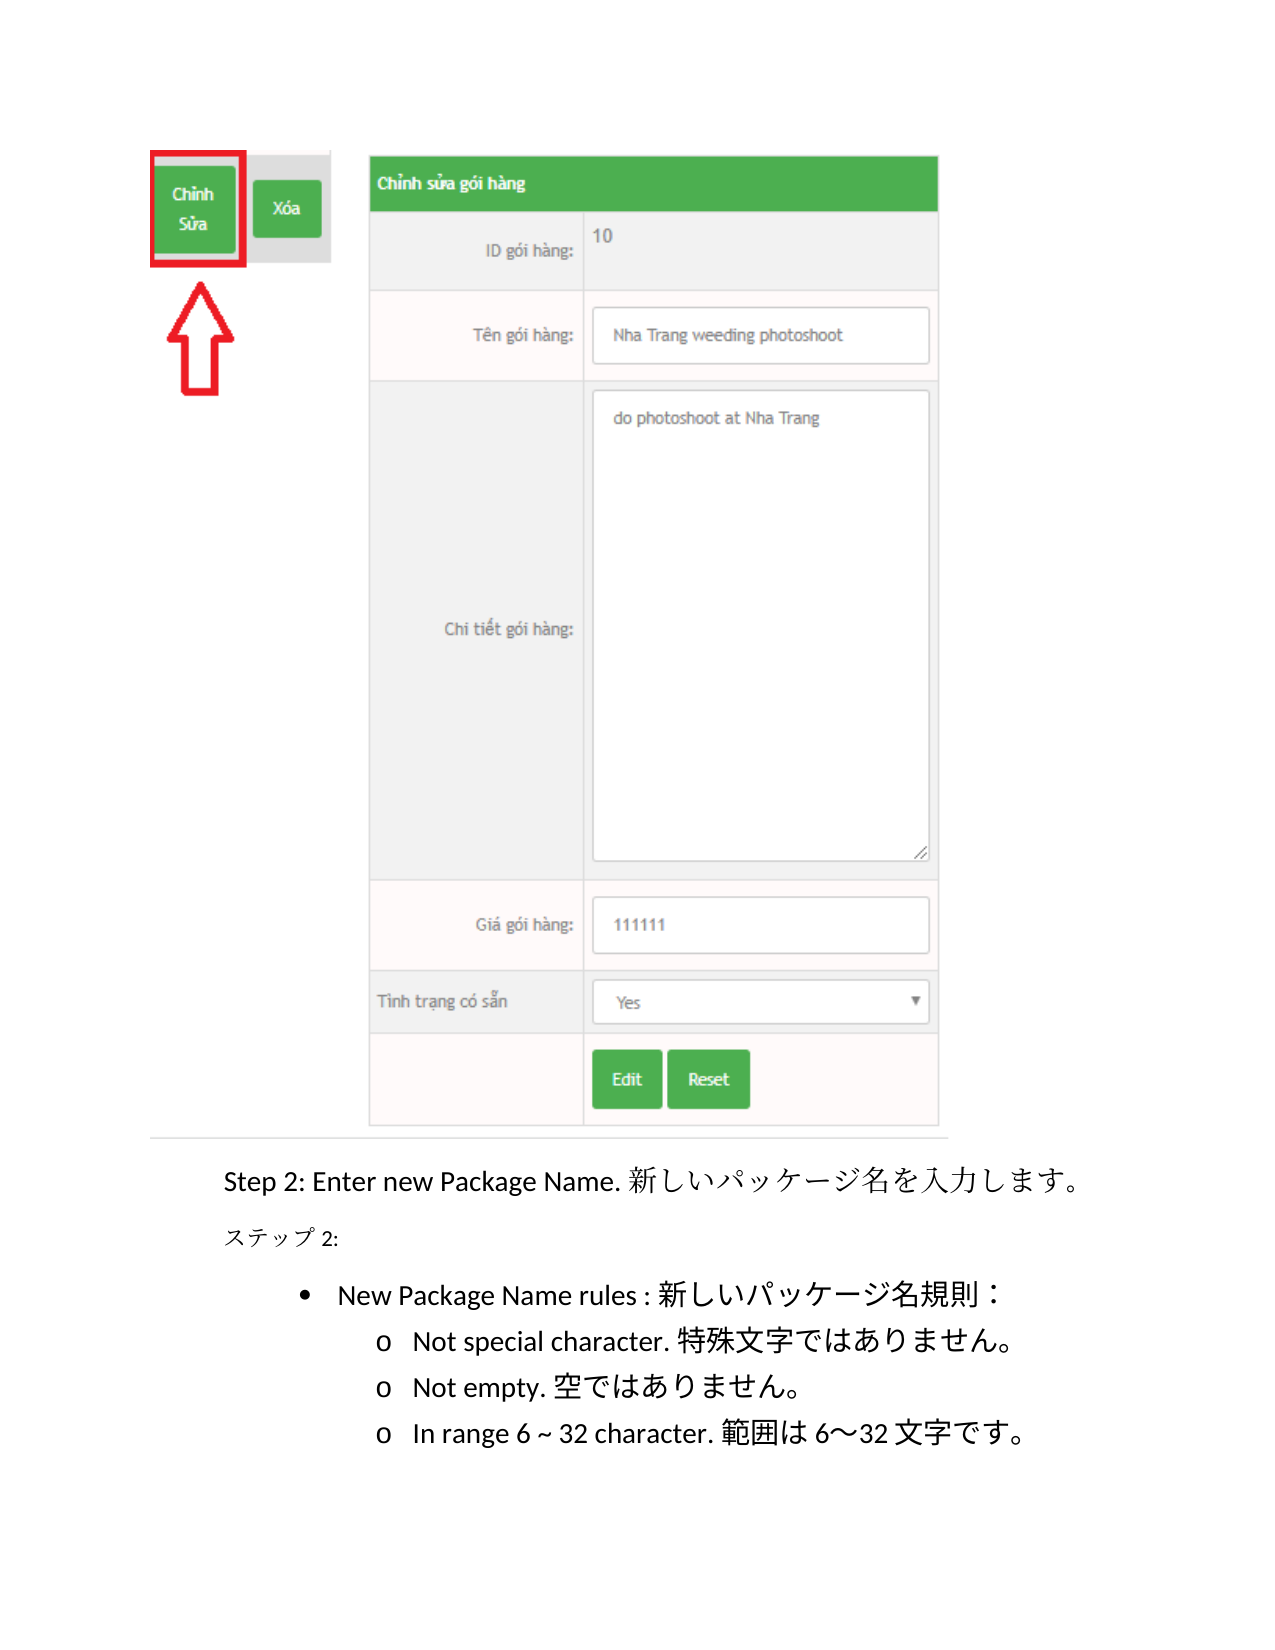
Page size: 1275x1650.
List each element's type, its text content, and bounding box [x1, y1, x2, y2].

list Not empty. 空ではありません。 [375, 1363, 1125, 1406]
text ステップ 2: [150, 1220, 1125, 1253]
picture [150, 150, 949, 1139]
list In range 6 ~ 32 character. 範囲は6〜32文字です。 [375, 1409, 1125, 1452]
text Step 2: Enter new Package Name. 新しいパッケージ名を入力します。 [150, 1158, 1125, 1200]
list New Package Name rules : 新しいパッケージ名規則： [300, 1272, 1125, 1314]
list Not special character. 特殊文字ではありません。 [375, 1317, 1125, 1360]
